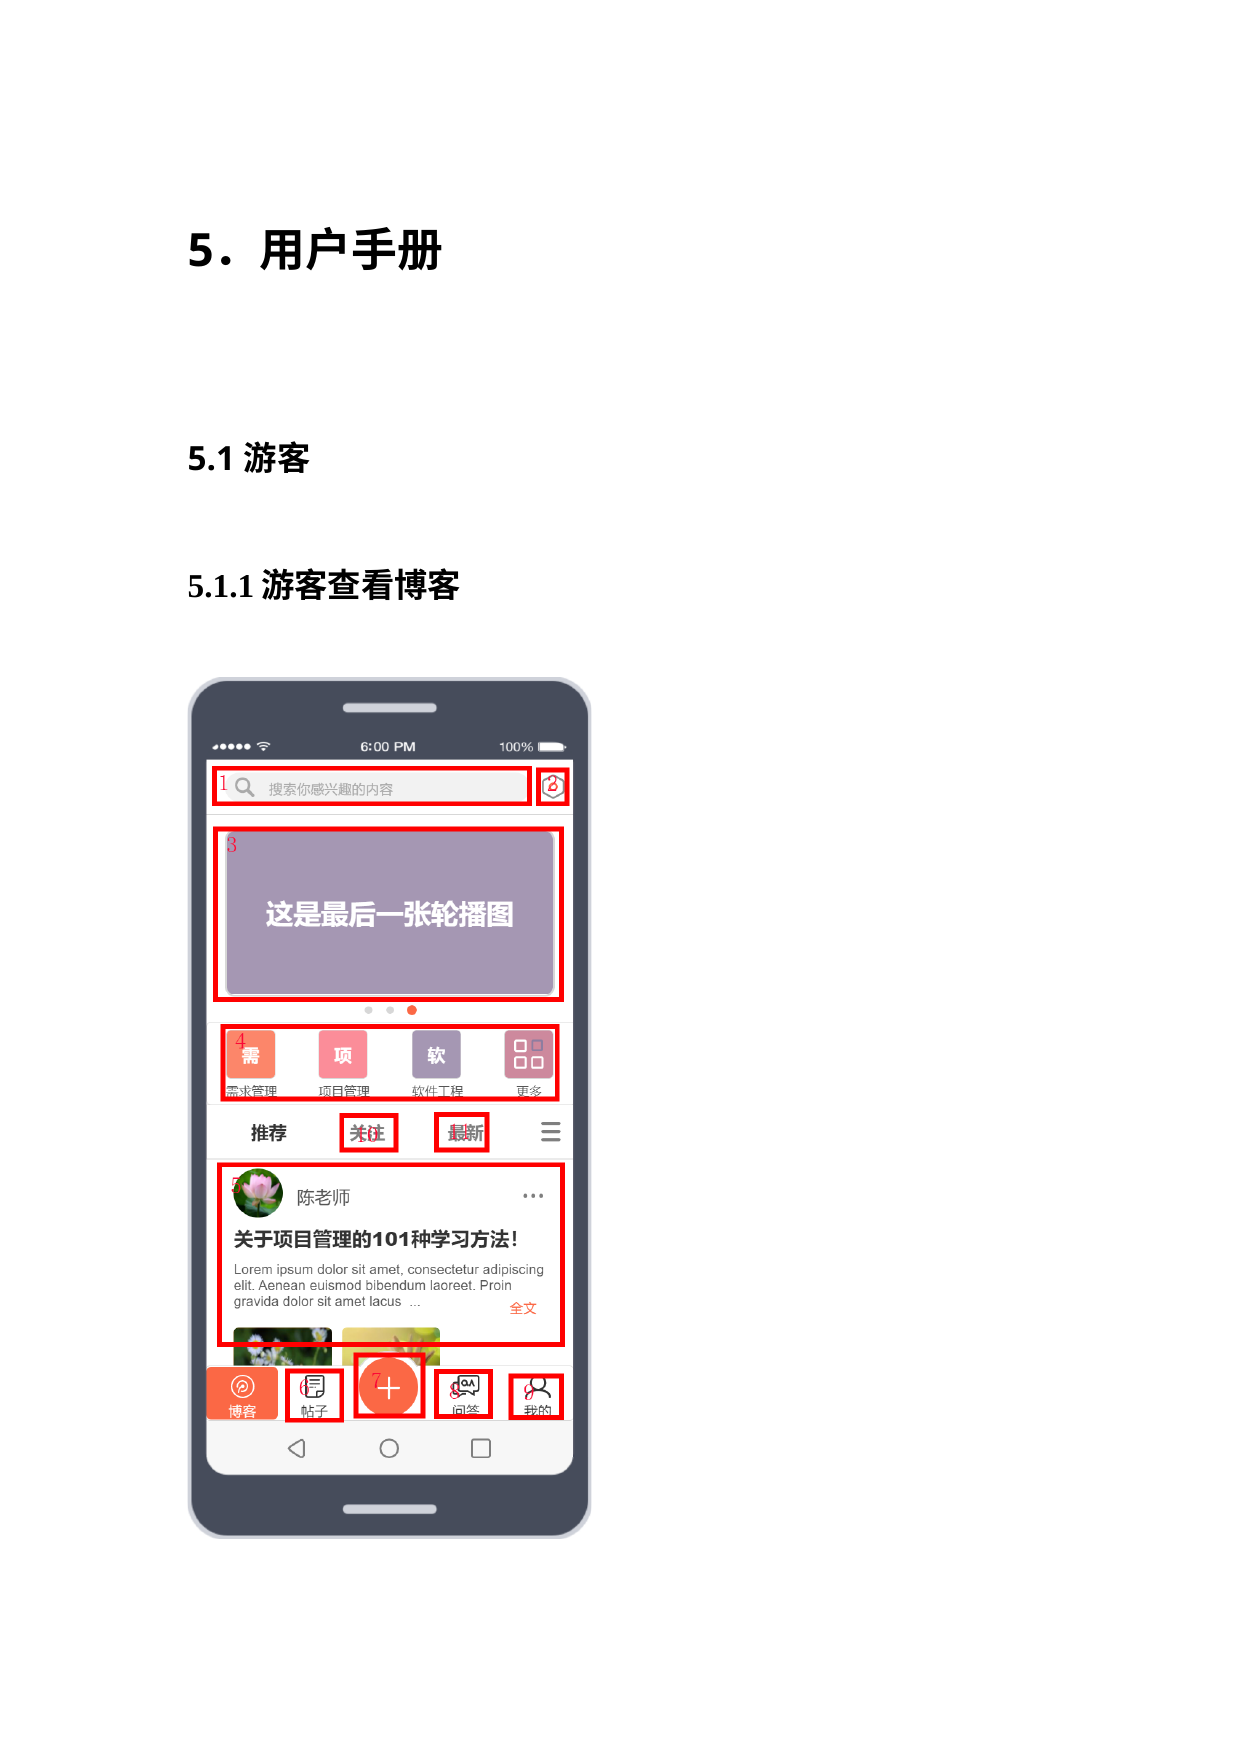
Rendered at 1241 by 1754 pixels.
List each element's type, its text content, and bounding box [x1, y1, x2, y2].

picture [187, 677, 592, 1539]
subtitle 5．用户手册 [187, 197, 1053, 295]
subtitle 5.1 游客 [187, 423, 1053, 488]
subtitle 5.1.1游客查看博客 [187, 550, 1053, 615]
